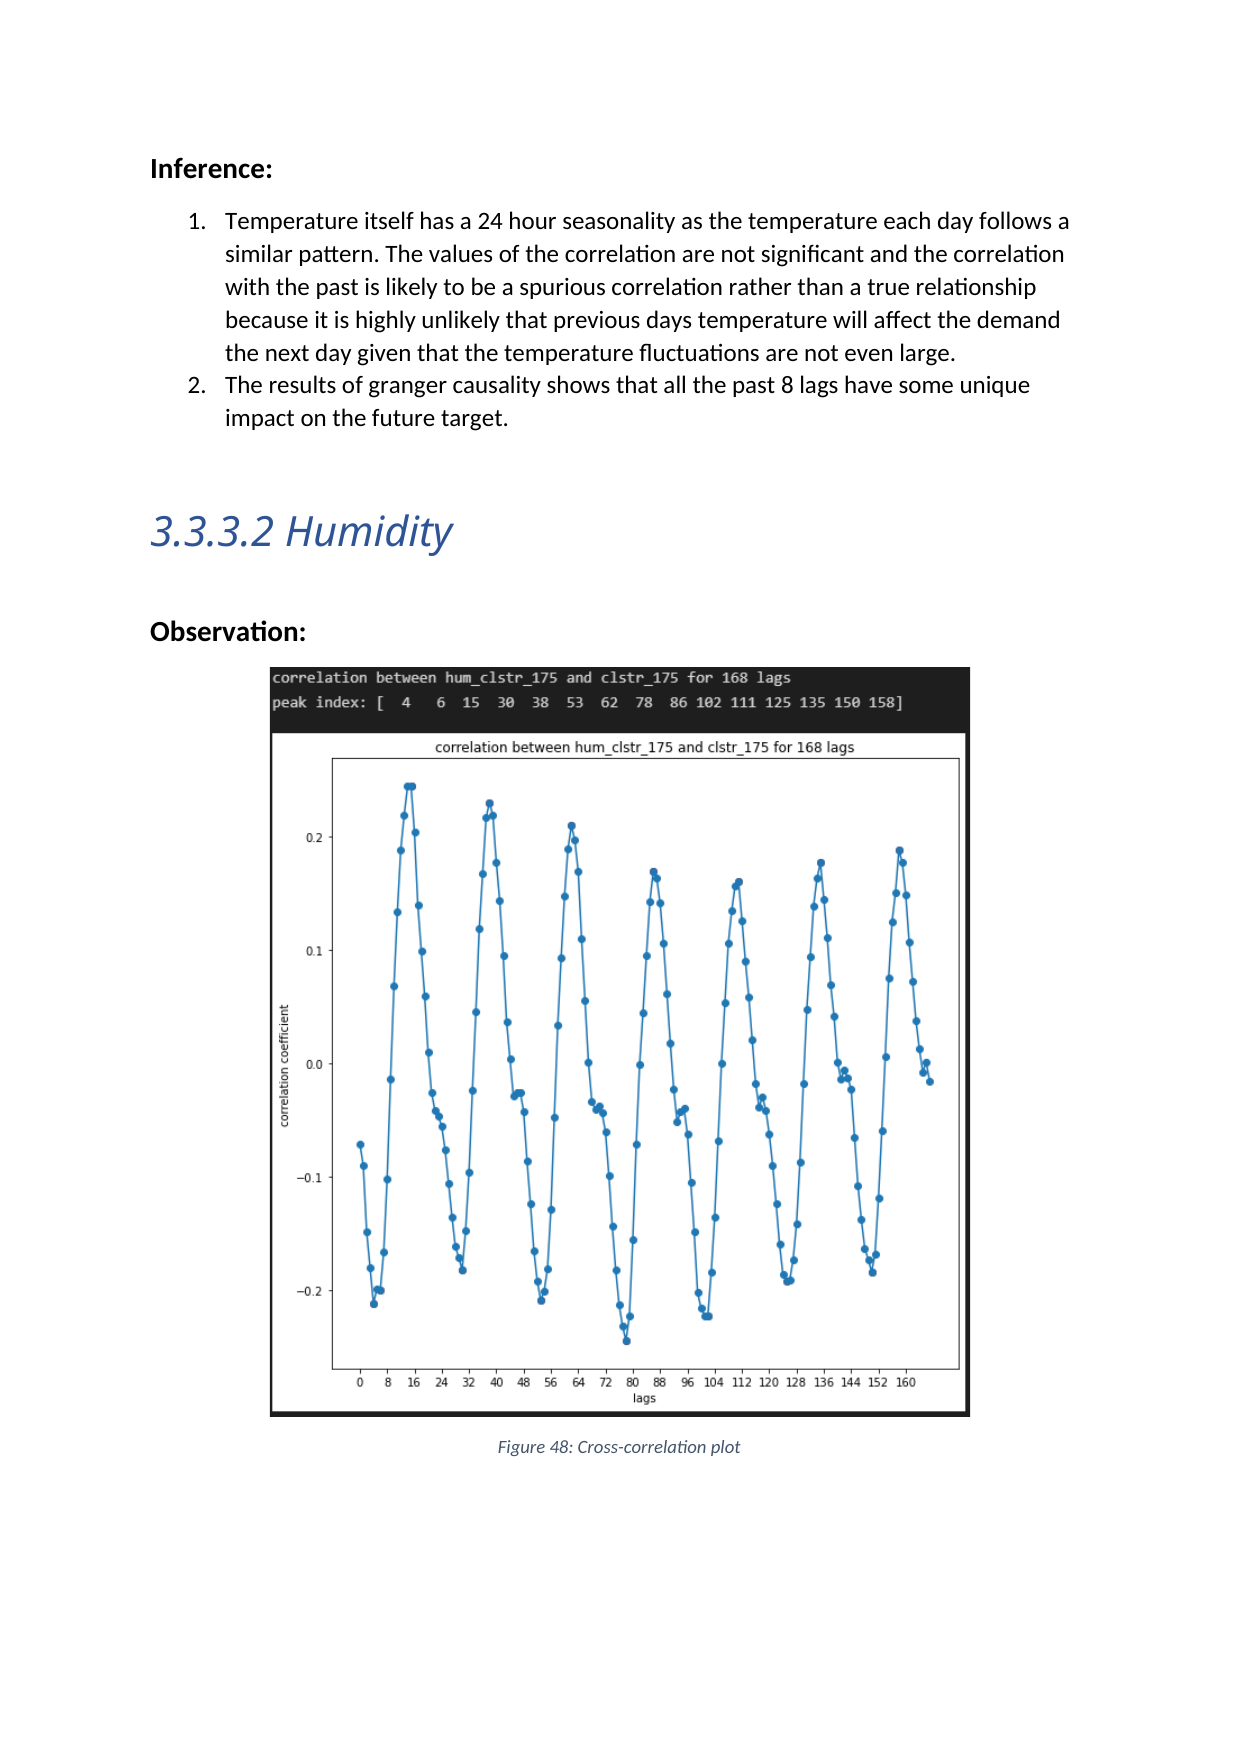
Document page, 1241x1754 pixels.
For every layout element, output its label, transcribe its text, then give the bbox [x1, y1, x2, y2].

list The results of granger causality shows that all the past 8 lags have some unique impact on the future target. [187, 370, 1090, 433]
list Temperature itself has a 24 hour seasonality as the temperature each day follows a similar pattern. The values of the correlation are not significant and the correlation with the past is likely to be a spurious correlation rather than a true relationship because it is highly unlikely that previous days temperature will affect the demand the next day given that the temperature fluctuations are not even large. [187, 205, 1090, 367]
subtitle 3.3.3.2 Humidity [150, 502, 1090, 558]
text Observation: [150, 613, 1090, 648]
picture [269, 667, 971, 1417]
text Inference: [150, 150, 1090, 186]
